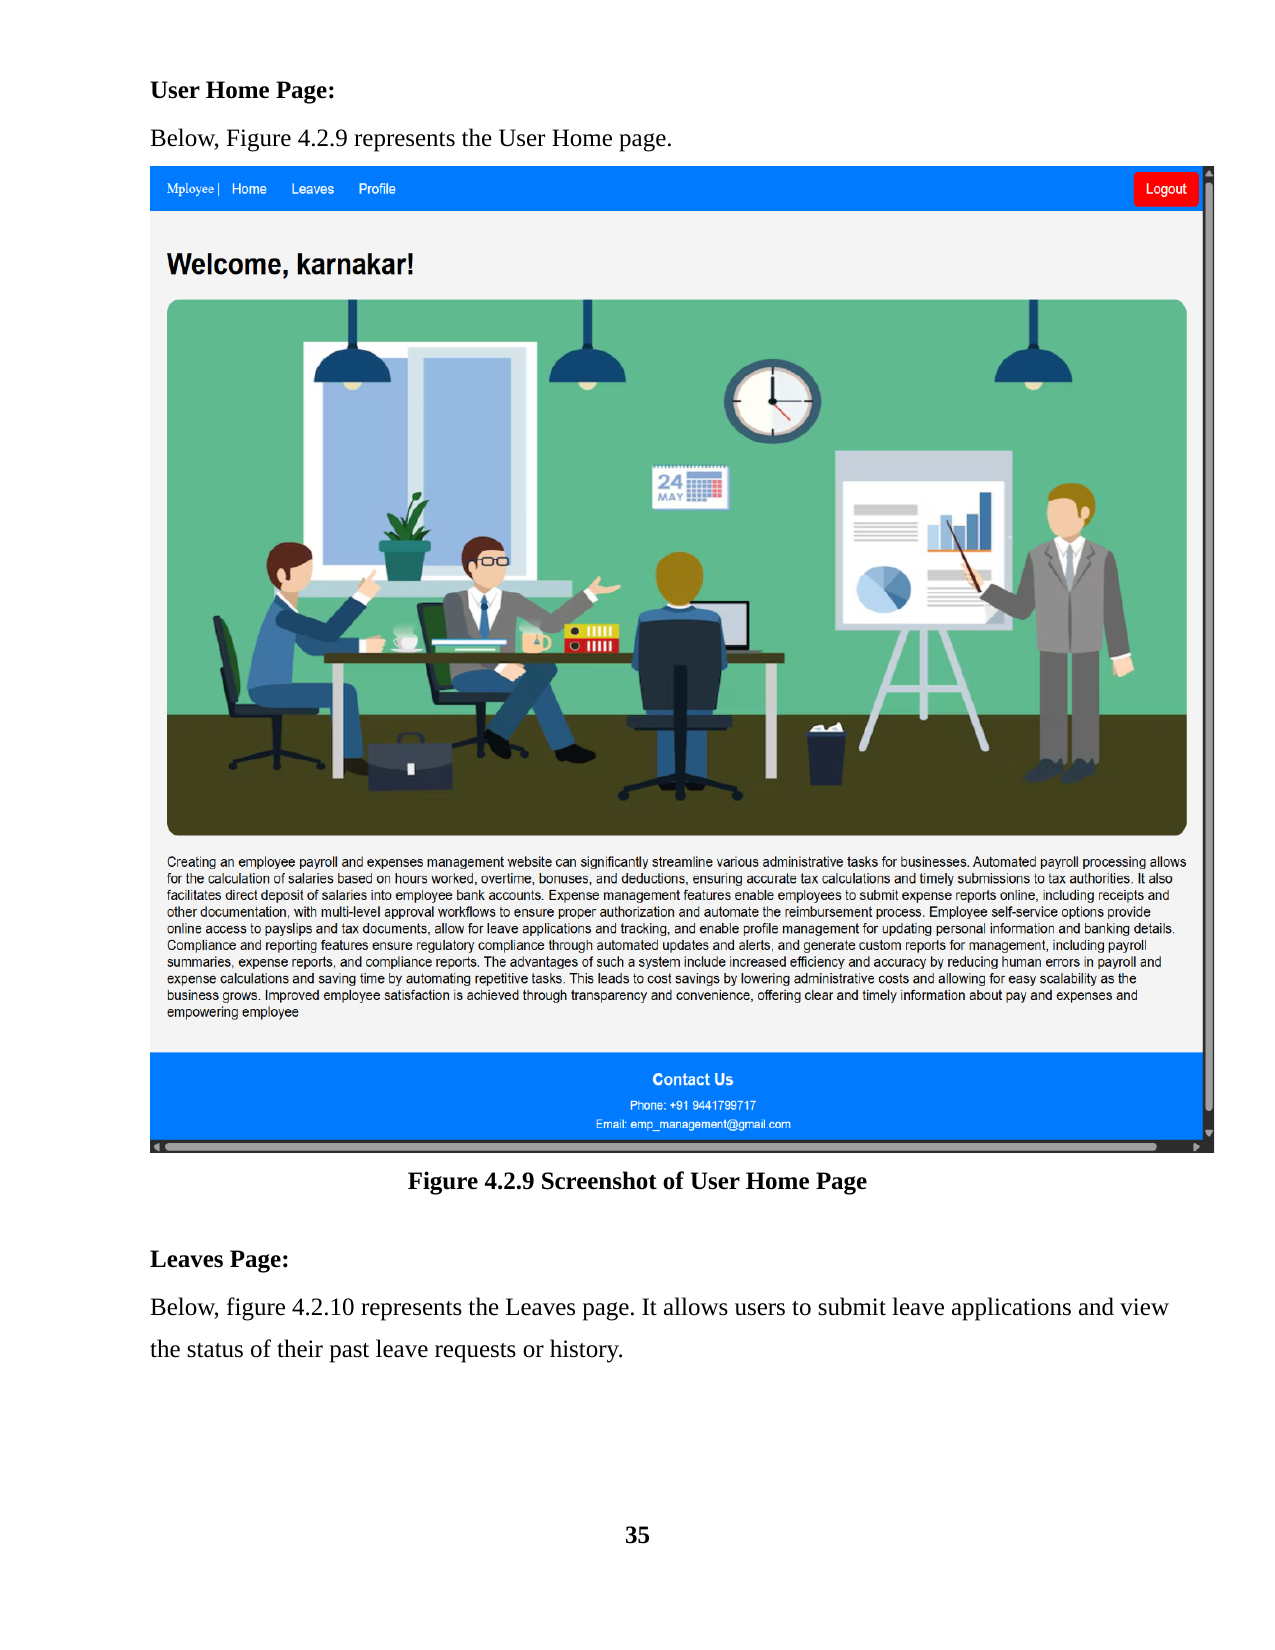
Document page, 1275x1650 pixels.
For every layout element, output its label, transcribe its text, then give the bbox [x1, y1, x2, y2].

text Figure 4.2.9 Screenshot of User Home Page [75, 1166, 1200, 1225]
picture [150, 166, 1215, 1153]
text User Home Page: [150, 75, 1200, 104]
text Below, Figure 4.2.9 represents the User Home page. [150, 123, 1200, 151]
text Below, figure 4.2.10 represents the Leaves page. It allows users to submit leave applications and view the status of their past leave requests or history. [150, 1292, 1200, 1363]
text 35 [75, 1520, 1200, 1549]
text Leaves Page: [150, 1244, 1200, 1273]
